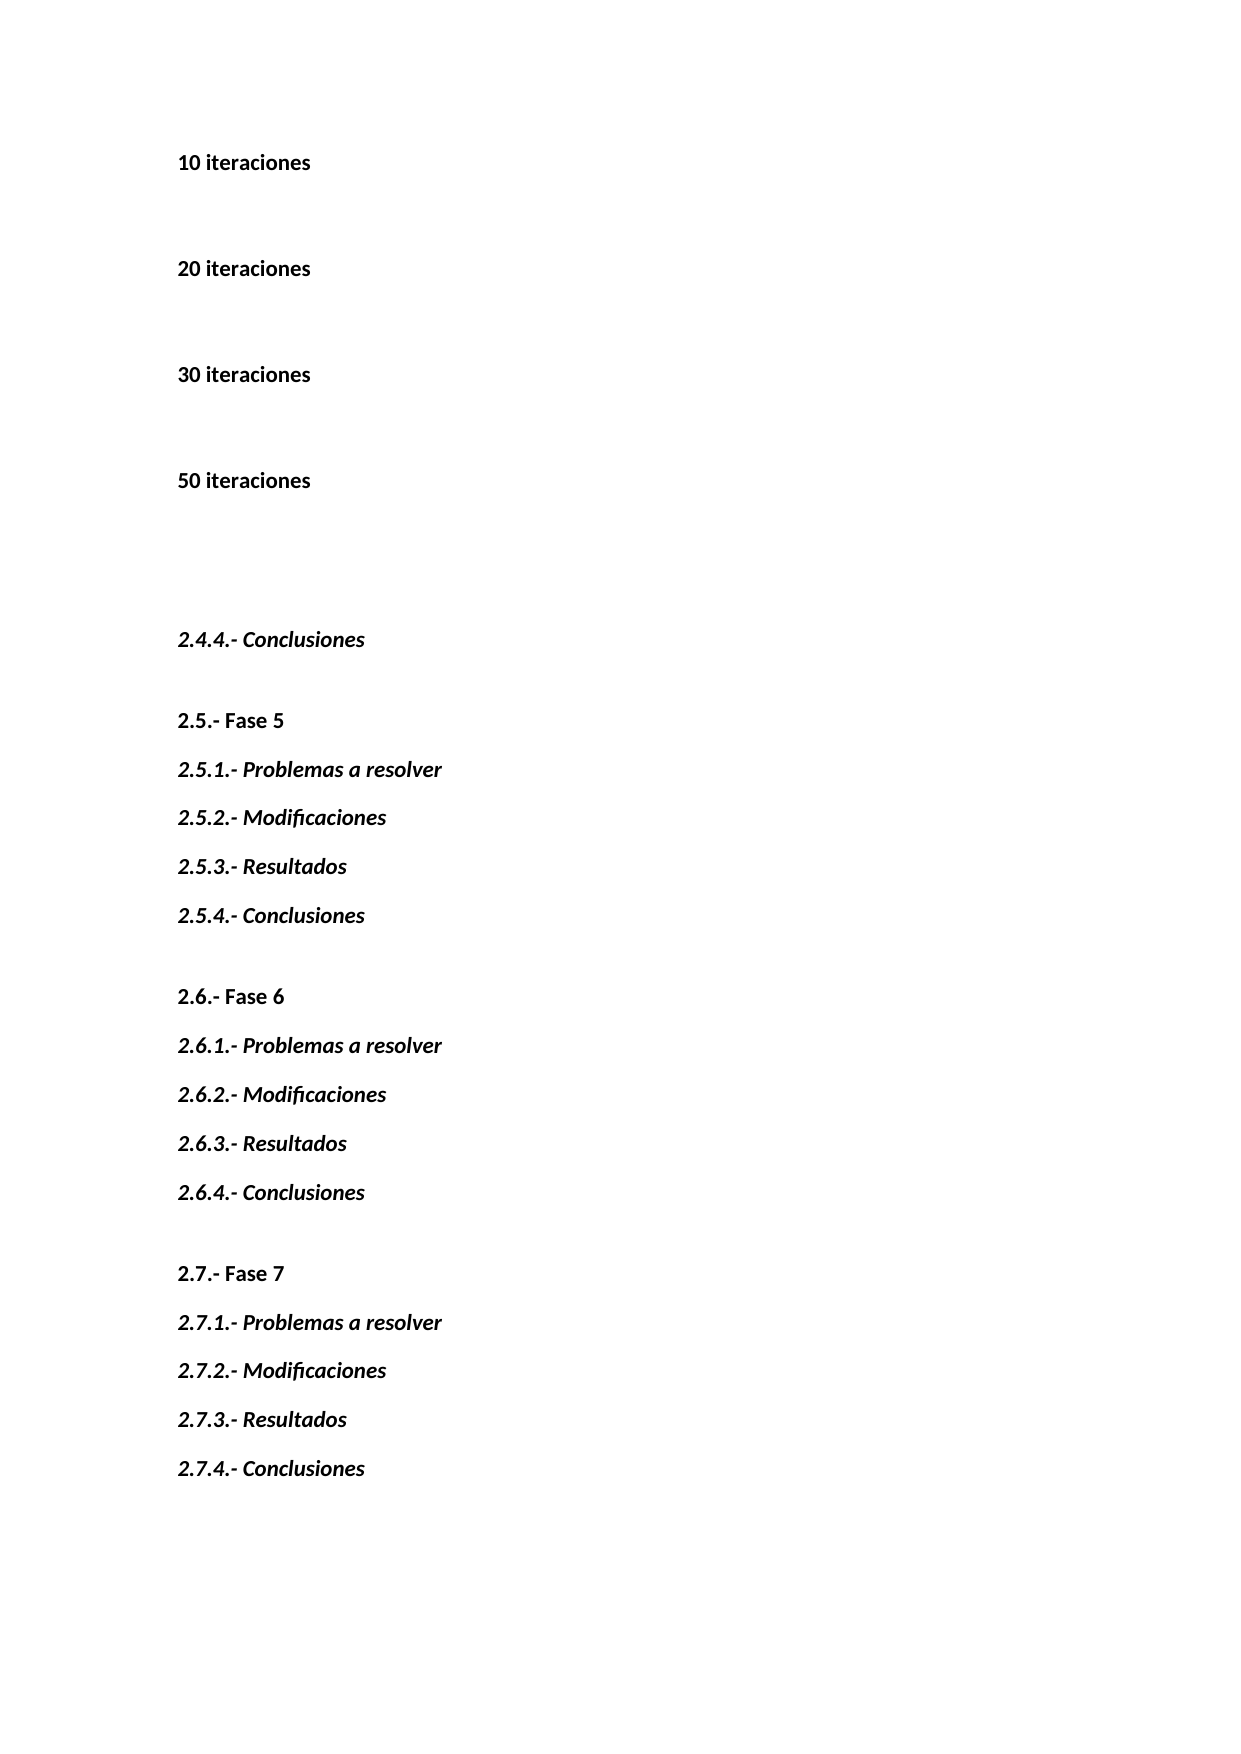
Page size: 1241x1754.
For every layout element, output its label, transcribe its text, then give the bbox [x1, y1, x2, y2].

subtitle 2.5.- Fase 5 [177, 706, 1063, 734]
subtitle 2.6.3.- Resultados [177, 1129, 1063, 1157]
subtitle 2.5.3.- Resultados [177, 852, 1063, 880]
subtitle 2.6.- Fase 6 [177, 982, 1063, 1010]
text 20 iteraciones [177, 254, 1063, 282]
subtitle 2.7.1.- Problemas a resolver [177, 1308, 1063, 1336]
subtitle 2.7.4.- Conclusiones [177, 1454, 1063, 1482]
text 10 iteraciones [177, 148, 1063, 176]
subtitle 2.5.4.- Conclusiones [177, 901, 1063, 929]
subtitle 2.6.1.- Problemas a resolver [177, 1031, 1063, 1059]
subtitle 2.7.- Fase 7 [177, 1259, 1063, 1287]
text 30 iteraciones [177, 360, 1063, 388]
subtitle 2.4.4.- Conclusiones [177, 625, 1063, 653]
subtitle 2.6.2.- Modificaciones [177, 1080, 1063, 1108]
subtitle 2.7.3.- Resultados [177, 1405, 1063, 1433]
subtitle 2.7.2.- Modificaciones [177, 1356, 1063, 1384]
subtitle 2.5.2.- Modificaciones [177, 803, 1063, 832]
subtitle 2.5.1.- Problemas a resolver [177, 755, 1063, 783]
text 50 iteraciones [177, 466, 1063, 494]
subtitle 2.6.4.- Conclusiones [177, 1178, 1063, 1206]
